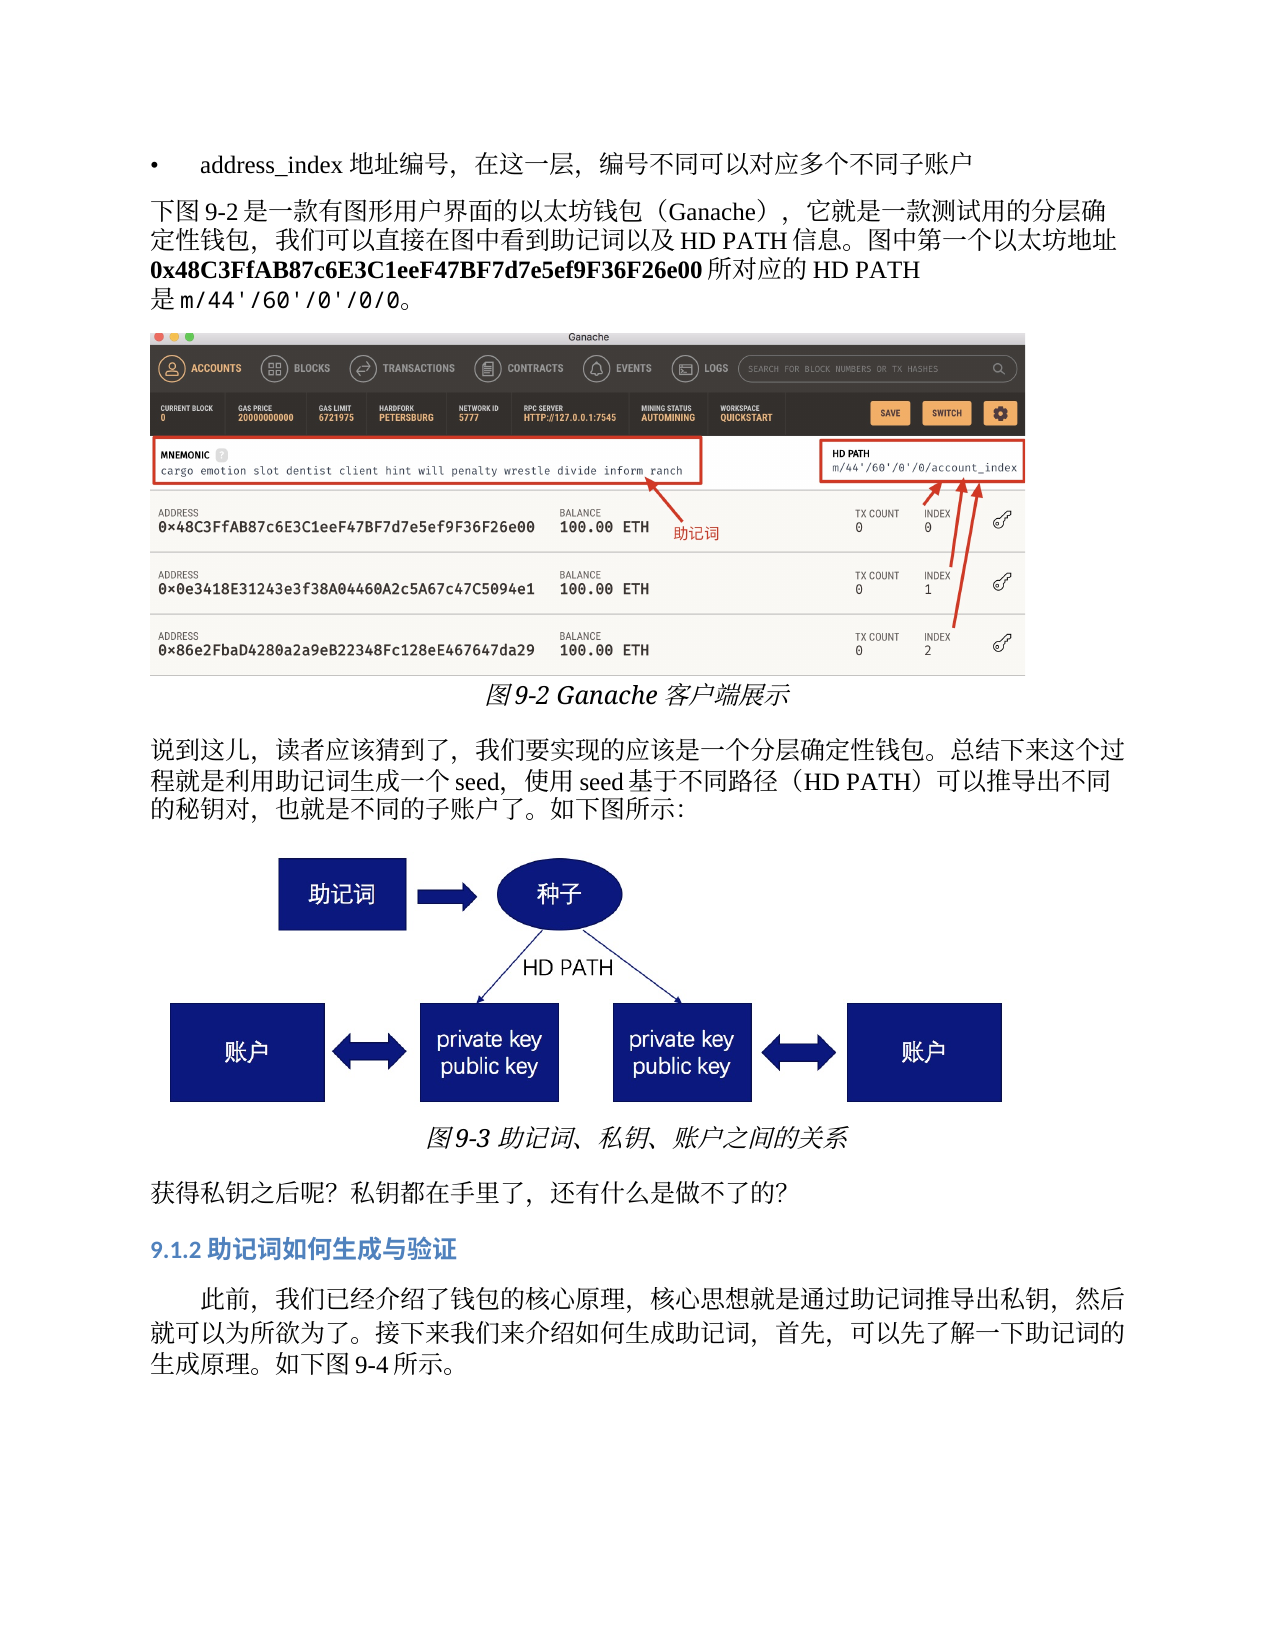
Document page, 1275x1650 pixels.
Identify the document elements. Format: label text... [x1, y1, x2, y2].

text 获得私钥之后呢？私钥都在手里了，还有什么是做不了的？ [150, 1173, 1125, 1209]
text 图9-2 Ganache客户端展示 [150, 676, 1125, 712]
text 下图9-2是一款有图形用户界面的以太坊钱包（Ganache），它就是一款测试用的分层确定性钱包，我们可以直接在图中看到助记词以及HD PATH信息。图中第一个以太坊地址0x48C3FfAB87c6E3C1eeF47BF7d7e5ef9F36F26e00所对应的HD PATH是m/44'/60'/0'/0/0。 [150, 197, 1125, 315]
subtitle 9.1.2 助记词如何生成与验证 [150, 1230, 1125, 1266]
list address_index 地址编号，在这一层，编号不同可以对应多个不同子账户 [150, 150, 1125, 179]
text 图9-3 助记词、私钥、账户之间的关系 [150, 1118, 1125, 1154]
picture [150, 333, 1025, 676]
picture [150, 843, 1025, 1119]
text 此前，我们已经介绍了钱包的核心原理，核心思想就是通过助记词推导出私钥，然后就可以为所欲为了。接下来我们来介绍如何生成助记词，首先，可以先了解一下助记词的生成原理。如下图9-4所示。 [150, 1285, 1125, 1378]
text 说到这儿，读者应该猜到了，我们要实现的应该是一个分层确定性钱包。总结下来这个过程就是利用助记词生成一个seed，使用seed基于不同路径（HD PATH）可以推导出不同的秘钥对，也就是不同的子账户了。如下图所示： [150, 731, 1125, 824]
